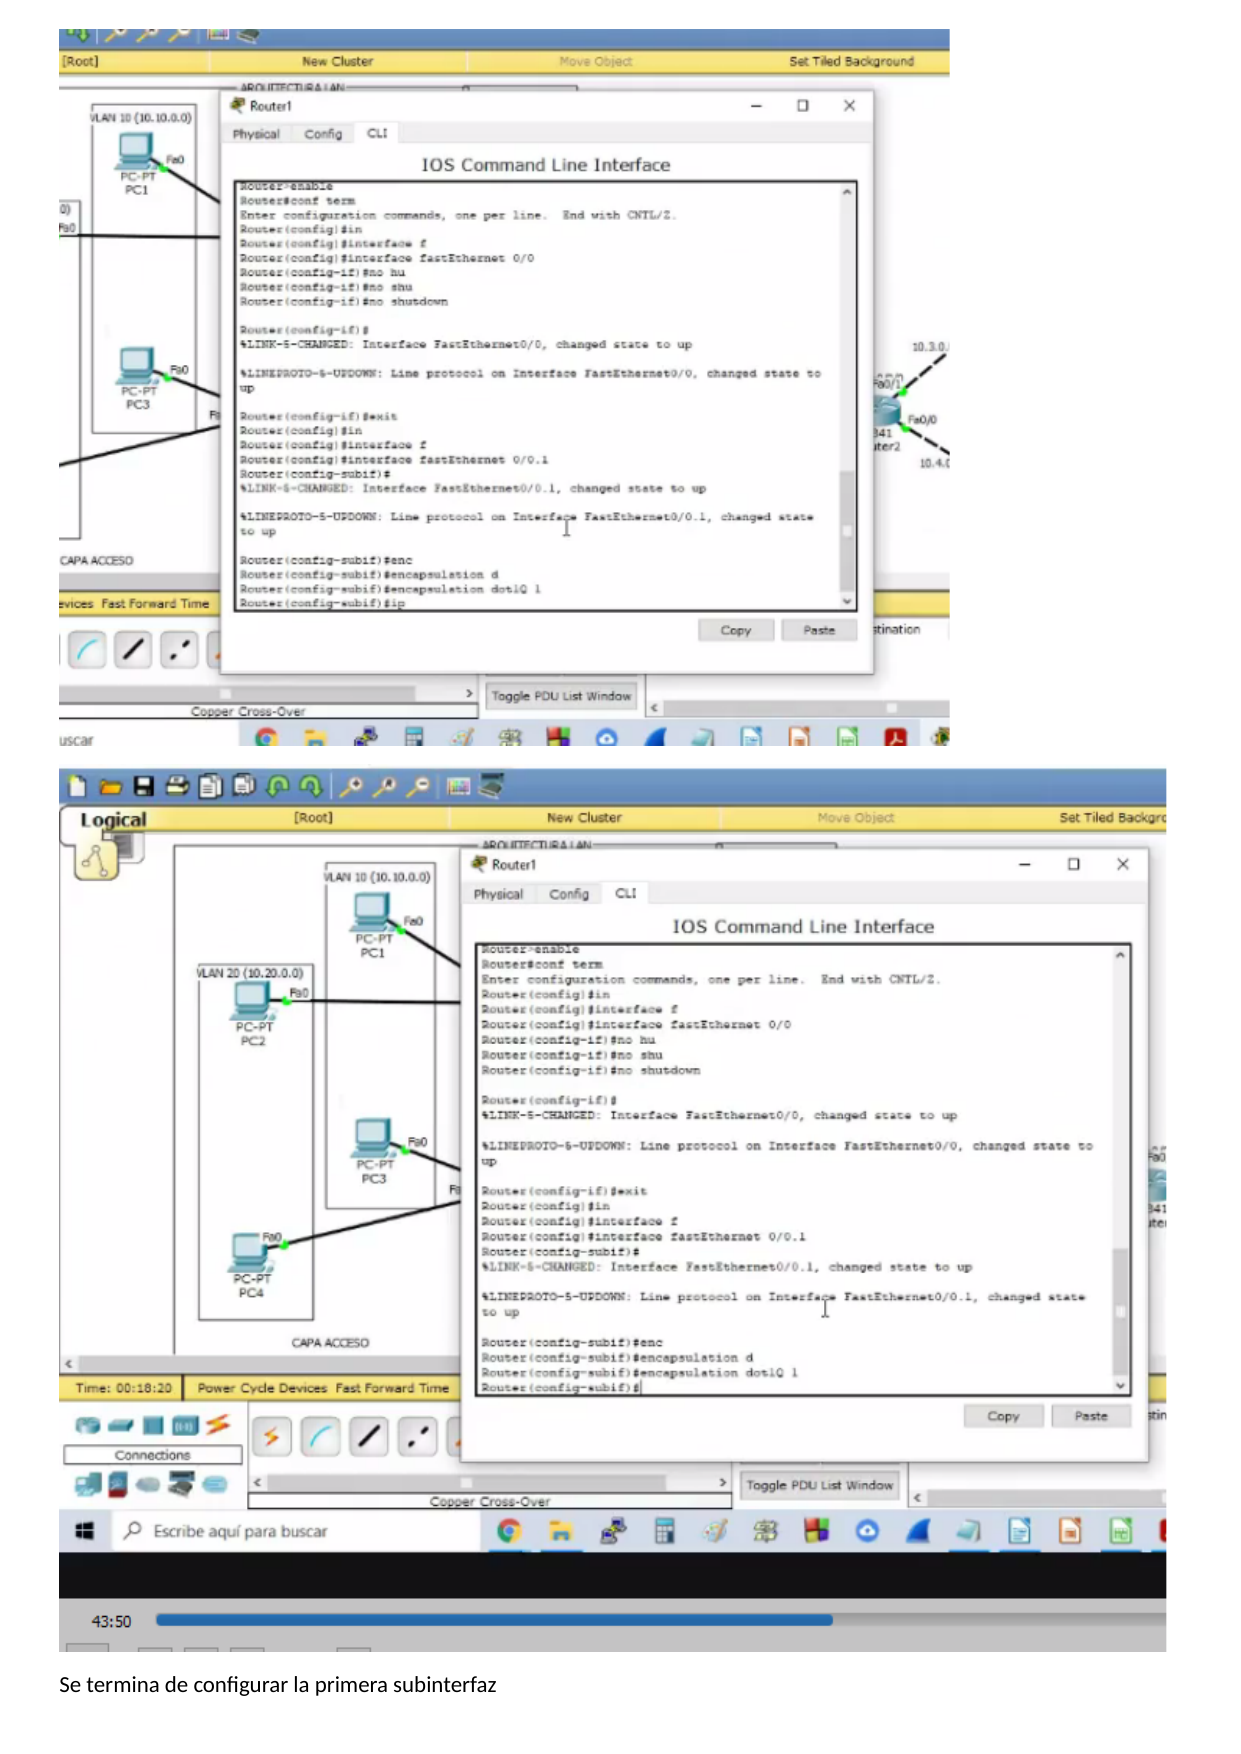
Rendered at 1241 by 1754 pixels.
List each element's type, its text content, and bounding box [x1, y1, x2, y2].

text Se termina de configurar la primera subinterfaz [59, 1670, 1167, 1698]
picture [59, 764, 1167, 1652]
picture [59, 29, 950, 746]
